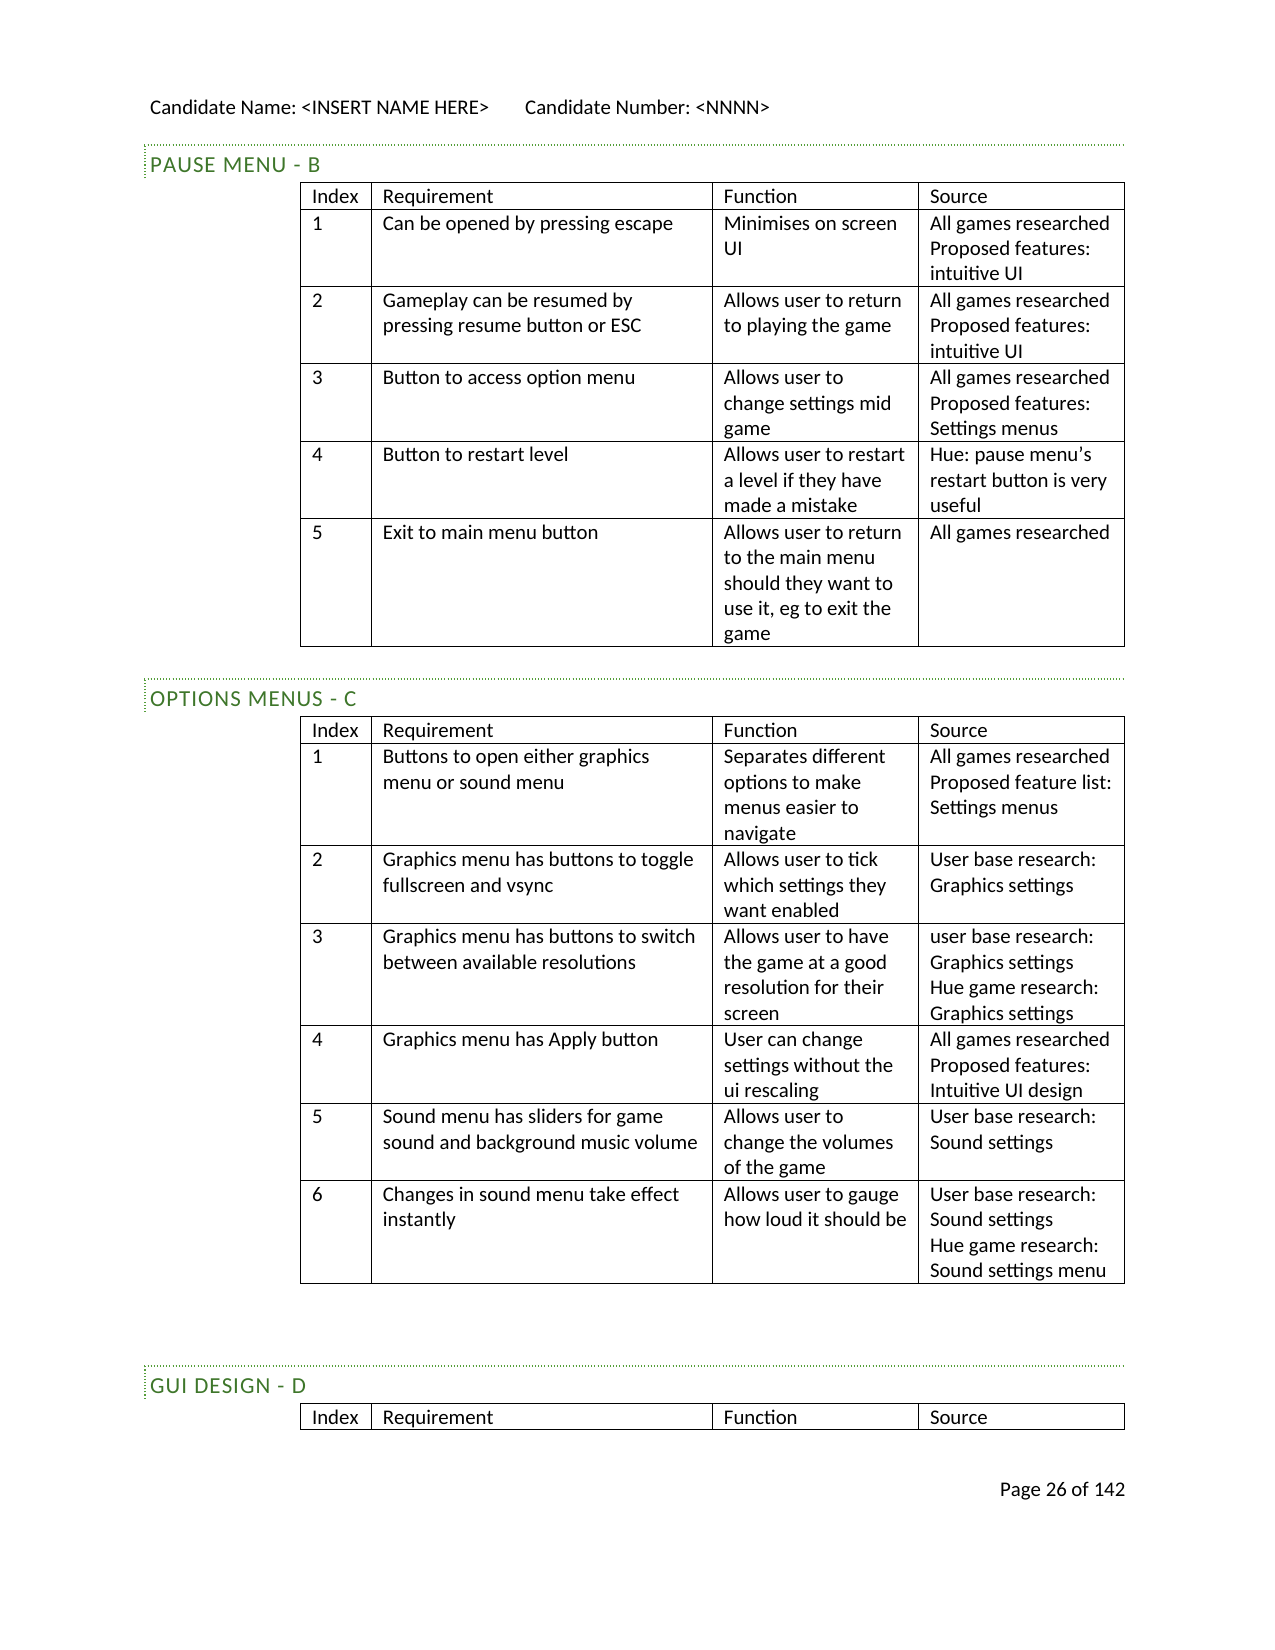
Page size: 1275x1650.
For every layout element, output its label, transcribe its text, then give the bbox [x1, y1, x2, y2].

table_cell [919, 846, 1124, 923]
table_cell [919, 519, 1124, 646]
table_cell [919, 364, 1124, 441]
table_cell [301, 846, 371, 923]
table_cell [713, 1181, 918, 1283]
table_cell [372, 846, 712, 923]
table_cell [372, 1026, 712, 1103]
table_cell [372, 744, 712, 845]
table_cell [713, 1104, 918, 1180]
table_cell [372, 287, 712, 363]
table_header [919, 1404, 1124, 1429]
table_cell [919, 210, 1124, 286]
subtitle GUI design - d [144, 1365, 1125, 1399]
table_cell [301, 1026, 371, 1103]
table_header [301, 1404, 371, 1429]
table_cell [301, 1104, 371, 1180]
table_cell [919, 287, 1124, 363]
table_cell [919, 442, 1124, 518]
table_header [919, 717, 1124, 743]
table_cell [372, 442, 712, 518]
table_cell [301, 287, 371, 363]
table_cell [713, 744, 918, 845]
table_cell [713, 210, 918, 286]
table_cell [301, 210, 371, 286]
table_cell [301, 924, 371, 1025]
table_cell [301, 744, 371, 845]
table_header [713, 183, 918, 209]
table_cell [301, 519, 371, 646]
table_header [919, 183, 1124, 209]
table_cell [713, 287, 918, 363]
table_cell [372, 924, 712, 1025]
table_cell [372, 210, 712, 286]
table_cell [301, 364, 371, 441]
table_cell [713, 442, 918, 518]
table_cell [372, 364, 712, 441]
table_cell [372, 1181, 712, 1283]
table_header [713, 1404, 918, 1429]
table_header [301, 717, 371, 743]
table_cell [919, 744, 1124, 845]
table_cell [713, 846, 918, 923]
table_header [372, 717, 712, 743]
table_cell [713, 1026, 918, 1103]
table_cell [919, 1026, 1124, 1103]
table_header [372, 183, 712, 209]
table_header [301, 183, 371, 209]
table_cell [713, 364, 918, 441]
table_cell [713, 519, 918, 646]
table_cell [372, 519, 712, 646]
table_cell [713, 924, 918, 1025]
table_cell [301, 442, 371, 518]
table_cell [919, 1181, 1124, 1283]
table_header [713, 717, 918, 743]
subtitle Pause menu - b [144, 144, 1125, 178]
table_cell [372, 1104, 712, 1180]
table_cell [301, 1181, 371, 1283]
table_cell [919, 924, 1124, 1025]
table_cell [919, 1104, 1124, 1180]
subtitle Options menus - c [144, 678, 1125, 712]
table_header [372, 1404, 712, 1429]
